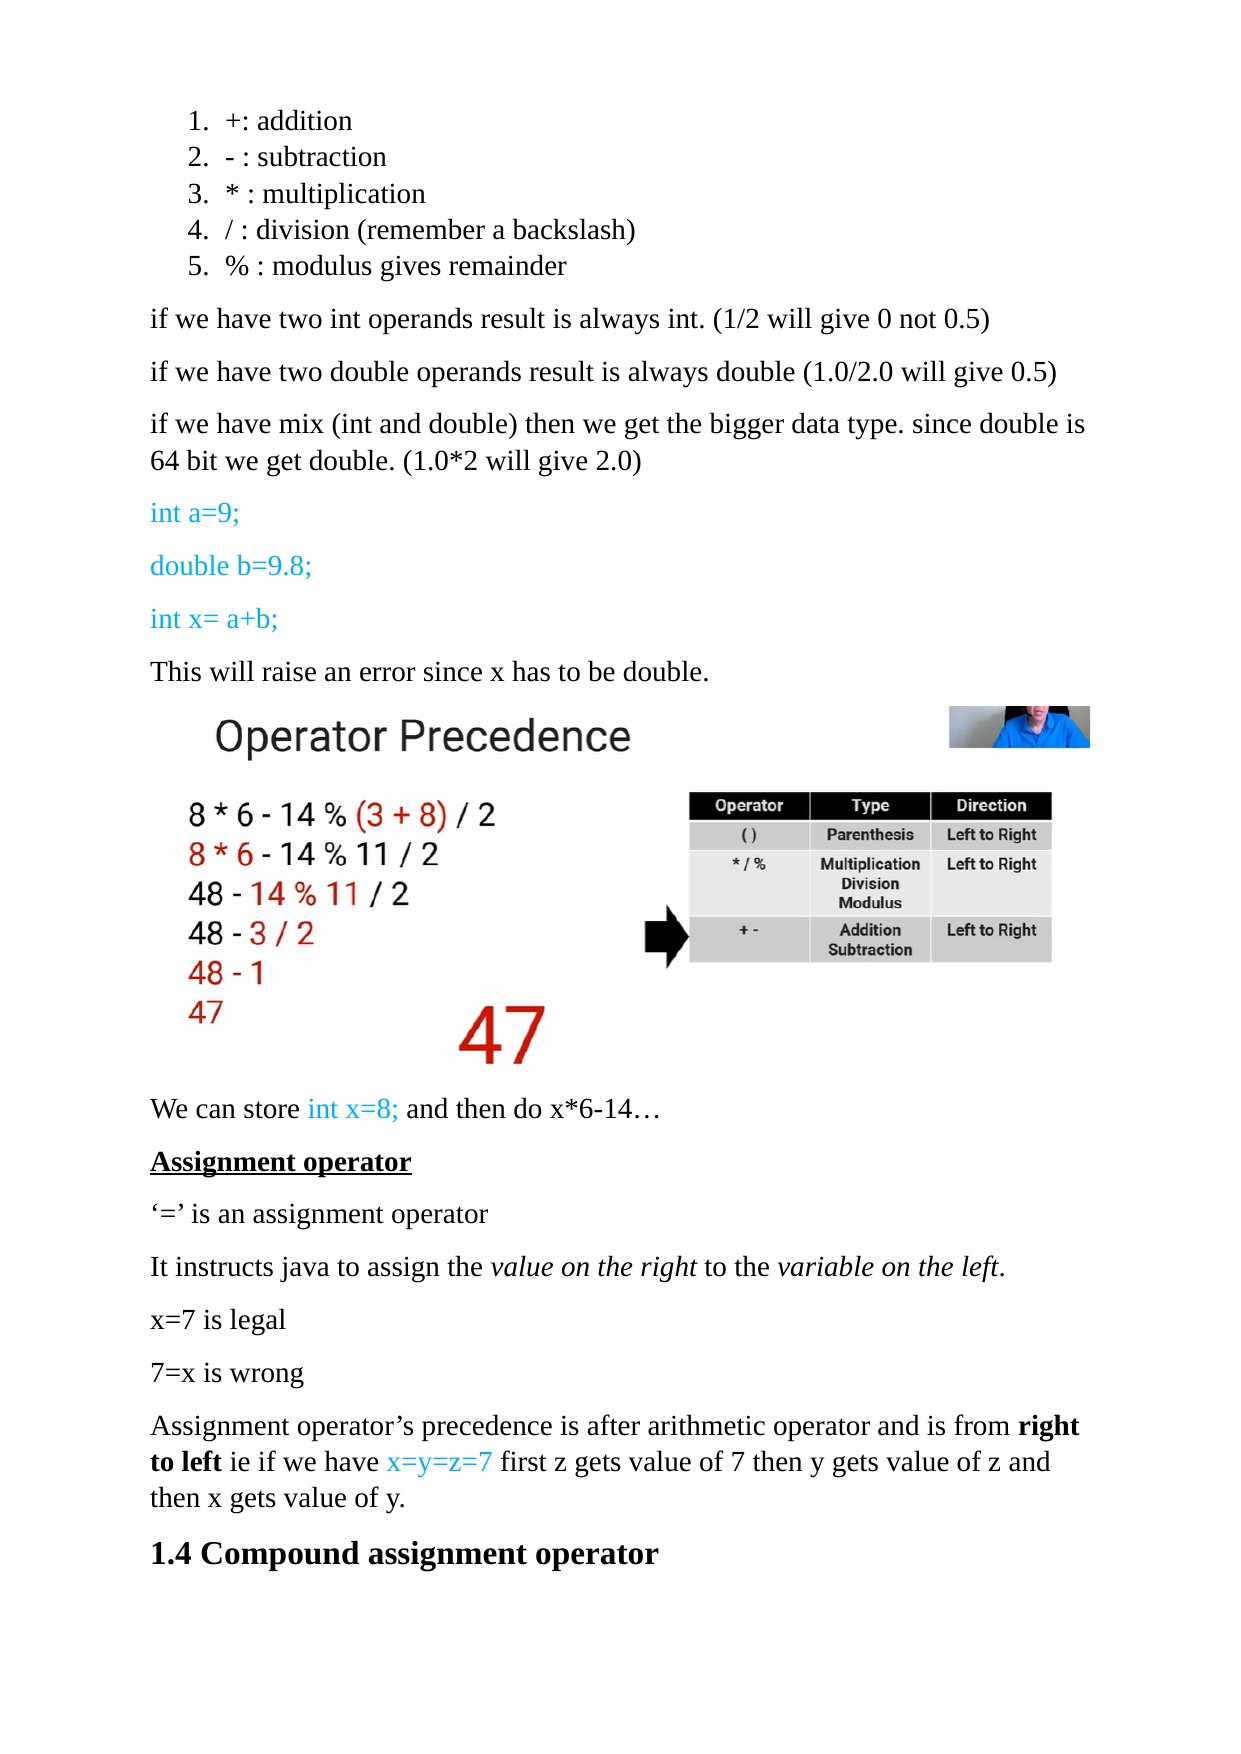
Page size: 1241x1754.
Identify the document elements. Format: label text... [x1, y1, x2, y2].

text This will raise an error since x has to be double. [150, 654, 1090, 687]
text ‘=’ is an assignment operator [150, 1197, 1090, 1230]
text Assignment operator’s precedence is after arithmetic operator and is from right to left ie if we have x=y=z=7 first z gets value of 7 then y gets value of z and then x gets value of y. [150, 1408, 1090, 1514]
text if we have two int operands result is always int. (1/2 will give 0 not 0.5) [150, 301, 1090, 334]
list +: addition [187, 103, 1090, 137]
text 7=x is wrong [150, 1355, 1090, 1389]
text if we have two double operands result is always double (1.0/2.0 will give 0.5) [150, 354, 1090, 387]
text 1.4 Compound assignment operator [150, 1533, 1090, 1571]
picture [150, 706, 1091, 1073]
text It instructs java to assign the value on the right to the variable on the left. [150, 1249, 1090, 1283]
text Assignment operator [150, 1144, 1090, 1177]
list % : modulus gives remainder [187, 248, 1090, 282]
list - : subtraction [187, 139, 1090, 173]
text x=7 is legal [150, 1302, 1090, 1336]
list * : multiplication [187, 176, 1090, 209]
list / : division (remember a backslash) [187, 212, 1090, 245]
text int a=9; [150, 495, 1090, 529]
text double b=9.8; [150, 548, 1090, 582]
text We can store int x=8; and then do x*6-14… [150, 1091, 1090, 1124]
text int x= a+b; [150, 601, 1090, 634]
text if we have mix (int and double) then we get the bigger data type. since double is 64 bit we get double. (1.0*2 will give 2.0) [150, 406, 1090, 476]
